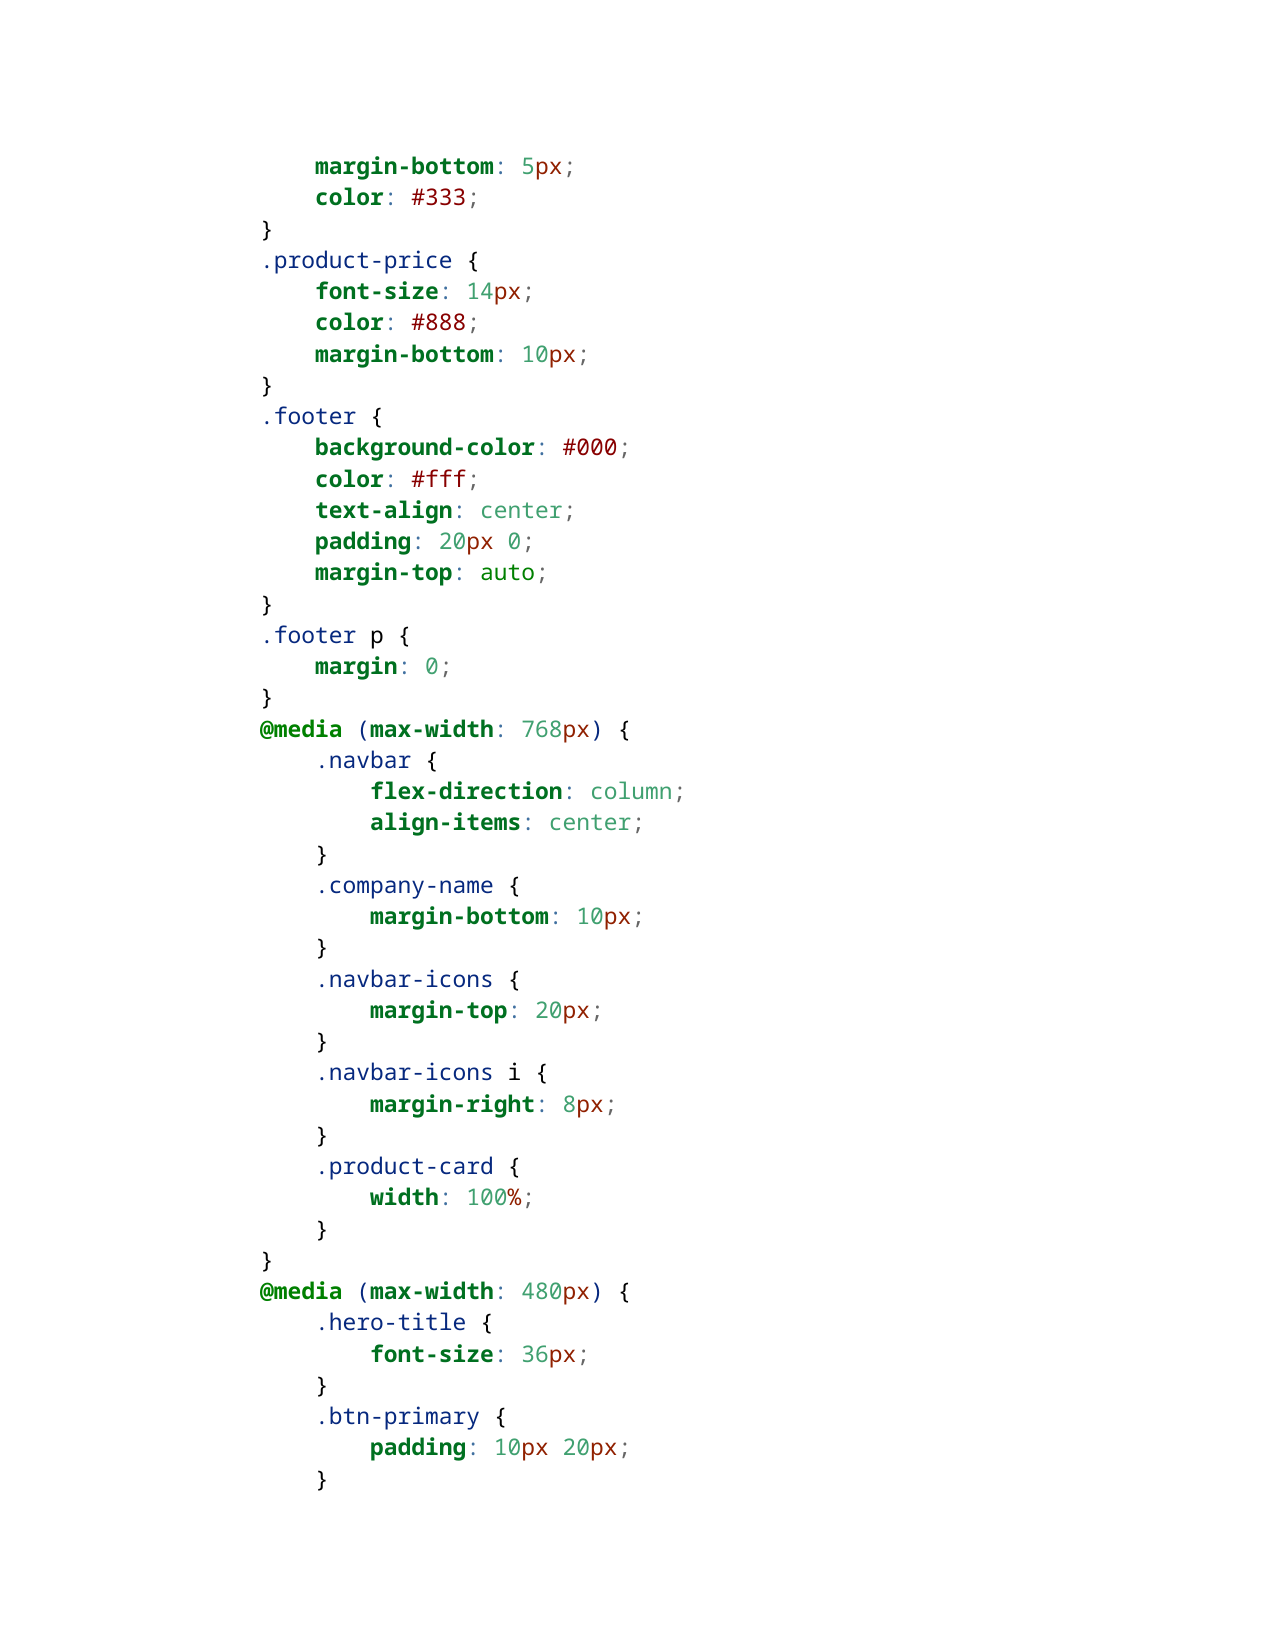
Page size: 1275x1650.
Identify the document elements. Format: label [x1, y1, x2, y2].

text [150, 150, 1125, 1494]
